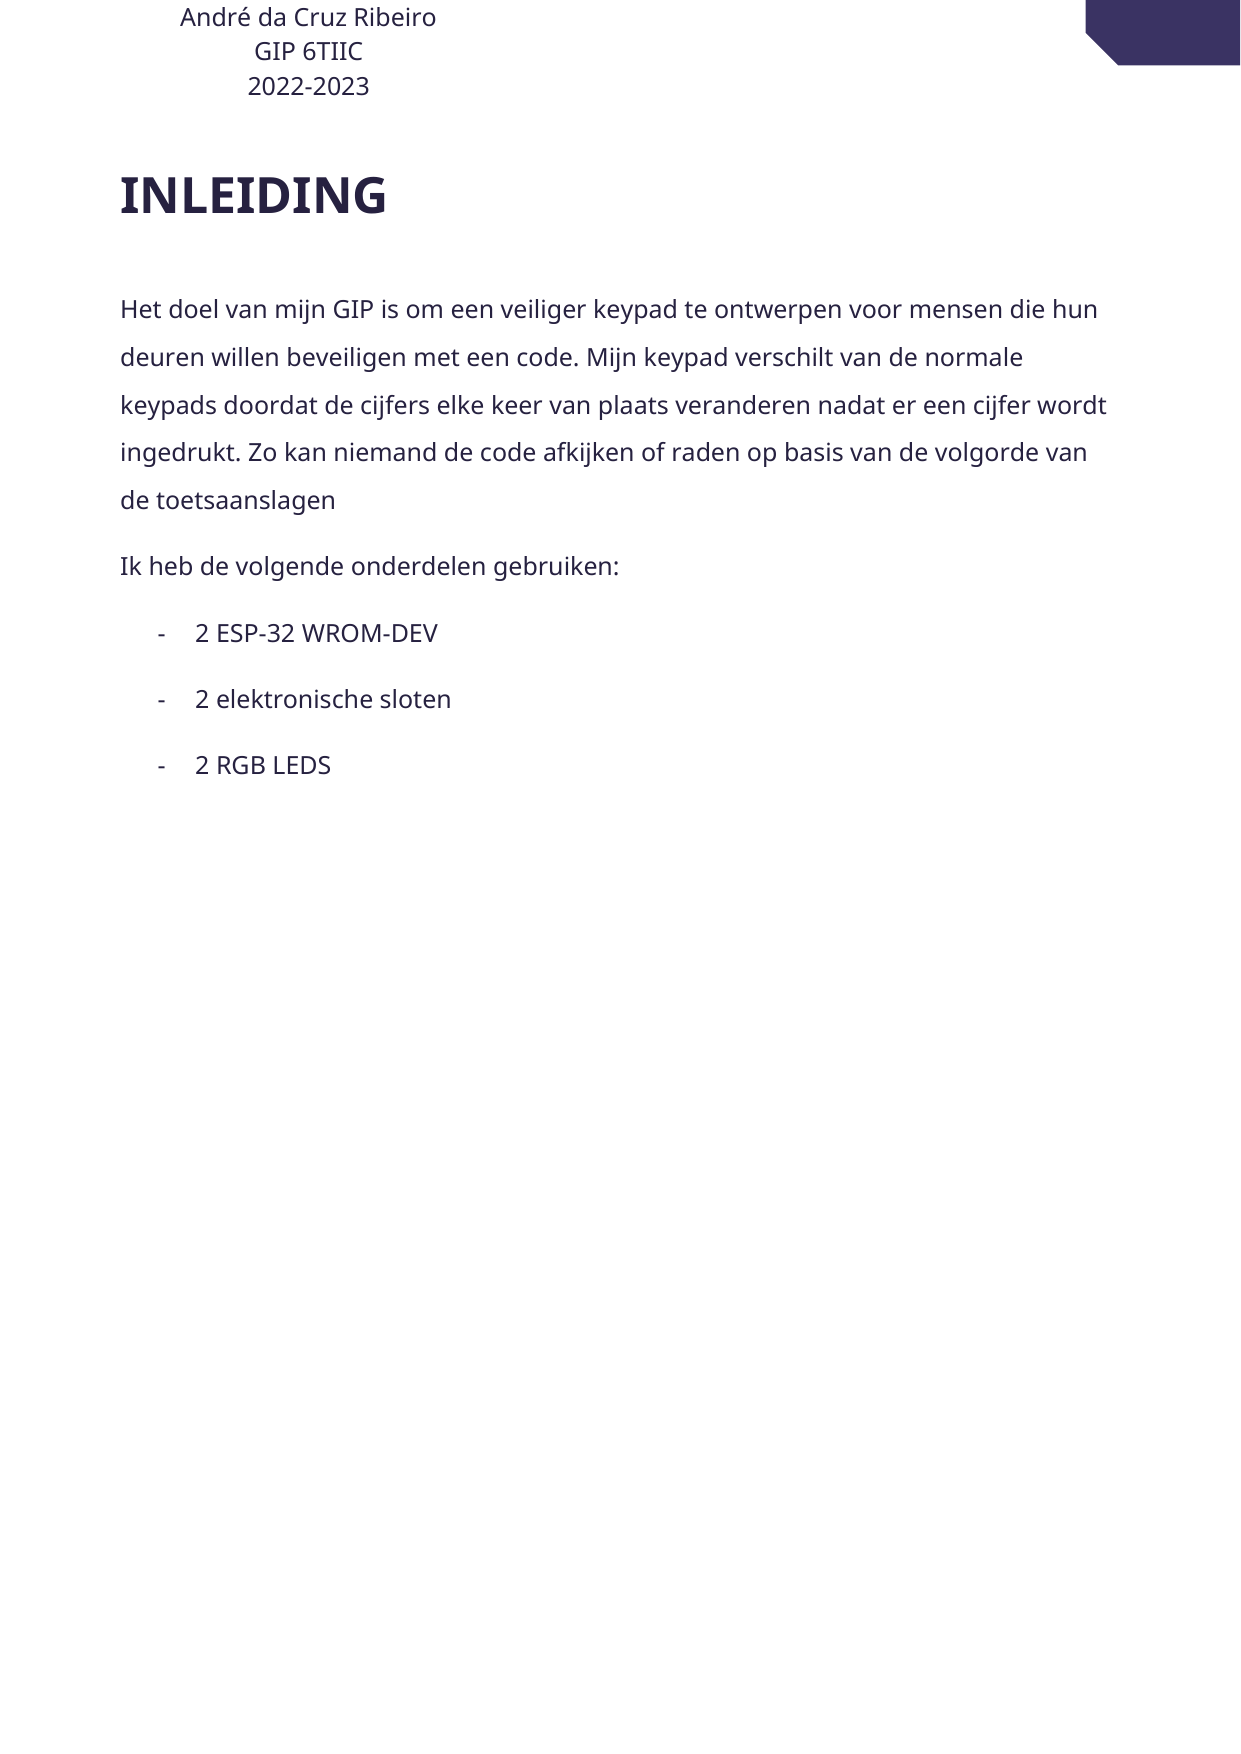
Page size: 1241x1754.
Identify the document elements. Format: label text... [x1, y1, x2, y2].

list 2 ESP-32 WROM-DEV [157, 615, 1120, 649]
list 2 elektronische sloten [157, 682, 1120, 716]
text Ik heb de volgende onderdelen gebruiken: [120, 549, 1120, 583]
subtitle Inleiding [120, 160, 1120, 228]
text Het doel van mijn GIP is om een veiliger keypad te ontwerpen voor mensen die hun deuren willen beveiligen met een code. Mijn keypad verschilt van de normale keypads doordat de cijfers elke keer van plaats veranderen nadat er een cijfer wordt ingedrukt. Zo kan niemand de code afkijken of raden op basis van de volgorde van de toetsaanslagen [120, 292, 1120, 517]
list 2 RGB LEDS [157, 748, 1120, 782]
